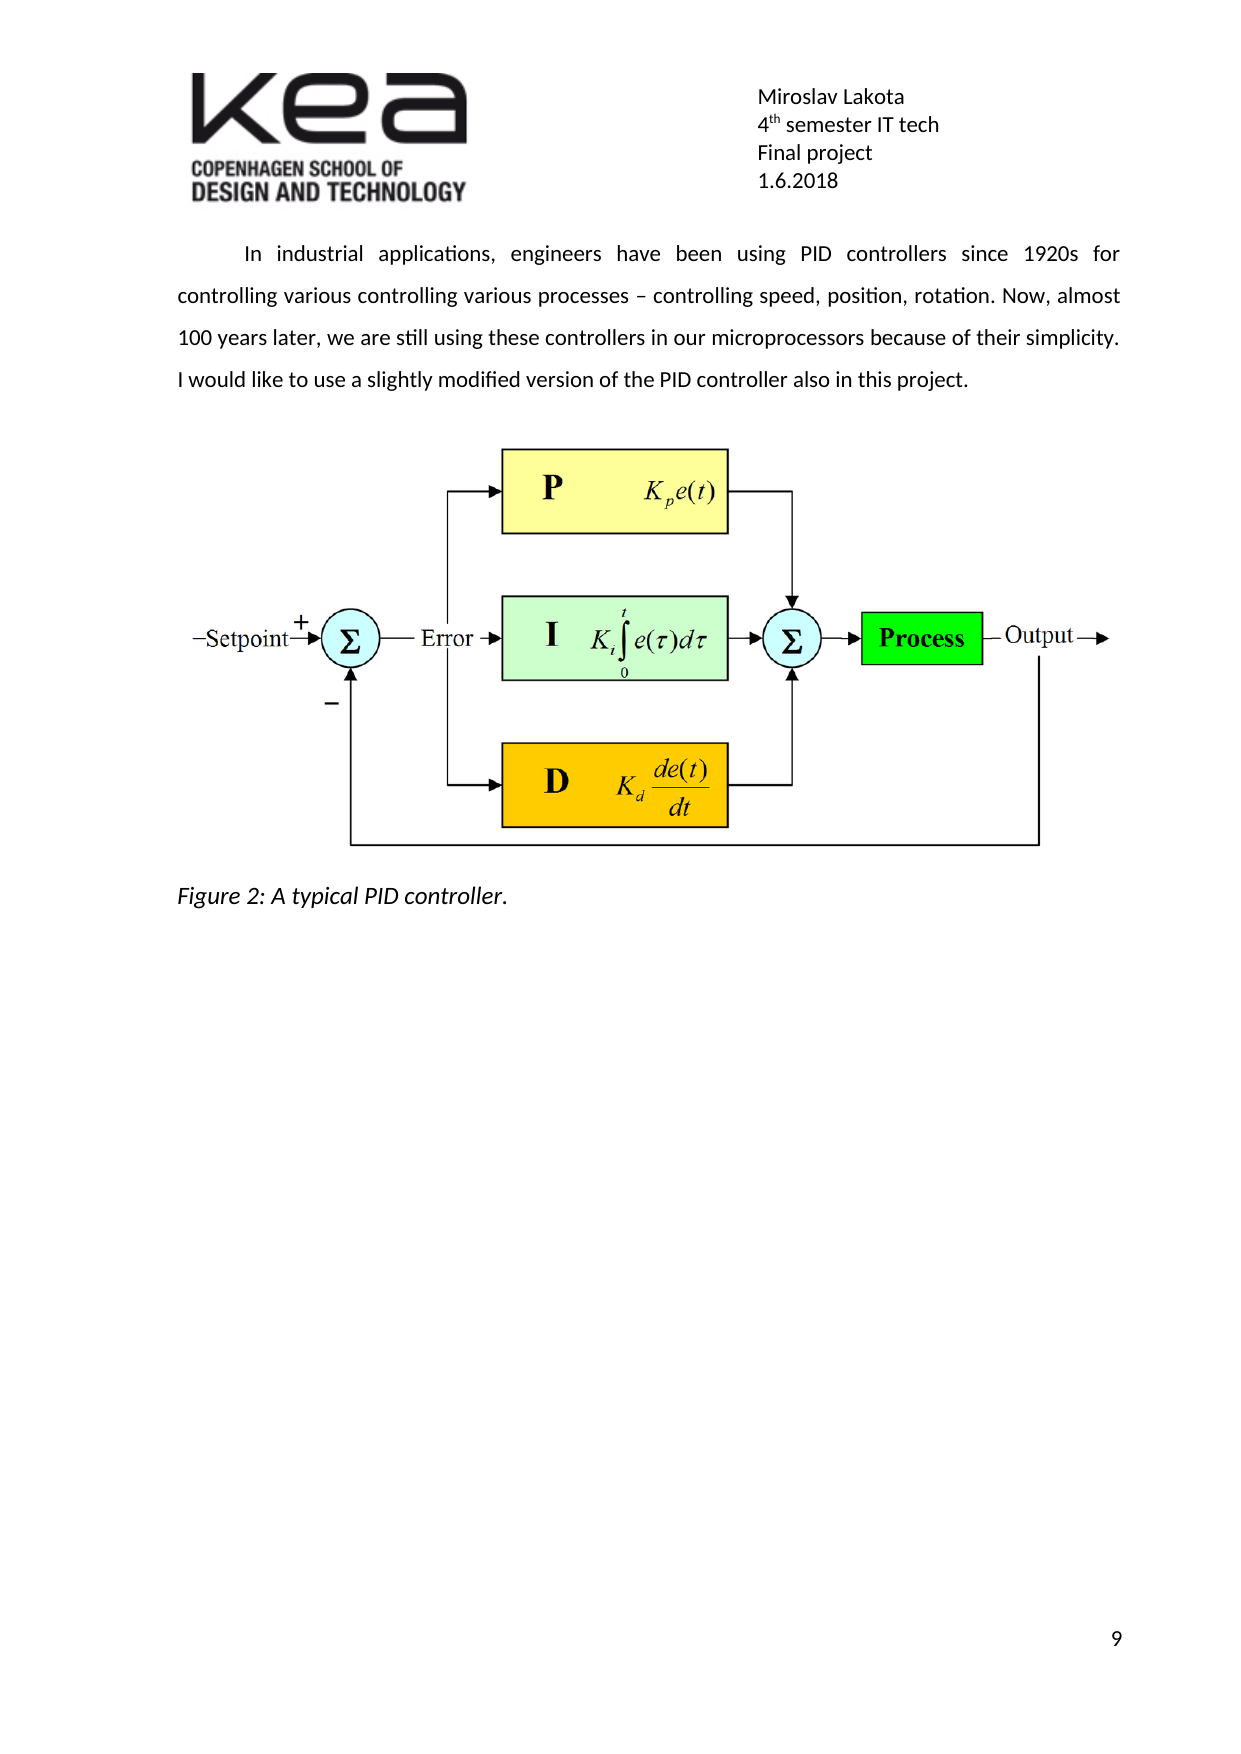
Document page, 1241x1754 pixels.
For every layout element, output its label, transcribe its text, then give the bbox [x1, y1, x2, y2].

text In industrial applications, engineers have been using PID controllers since 1920s for controlling various controlling various processes – controlling speed, position, rotation. Now, almost 100 years later, we are still using these controllers in our microprocessors because of their simplicity. I would like to use a slightly modified version of the PID controller also in this project. [177, 239, 1122, 393]
picture [177, 434, 1122, 869]
picture [182, 73, 495, 212]
